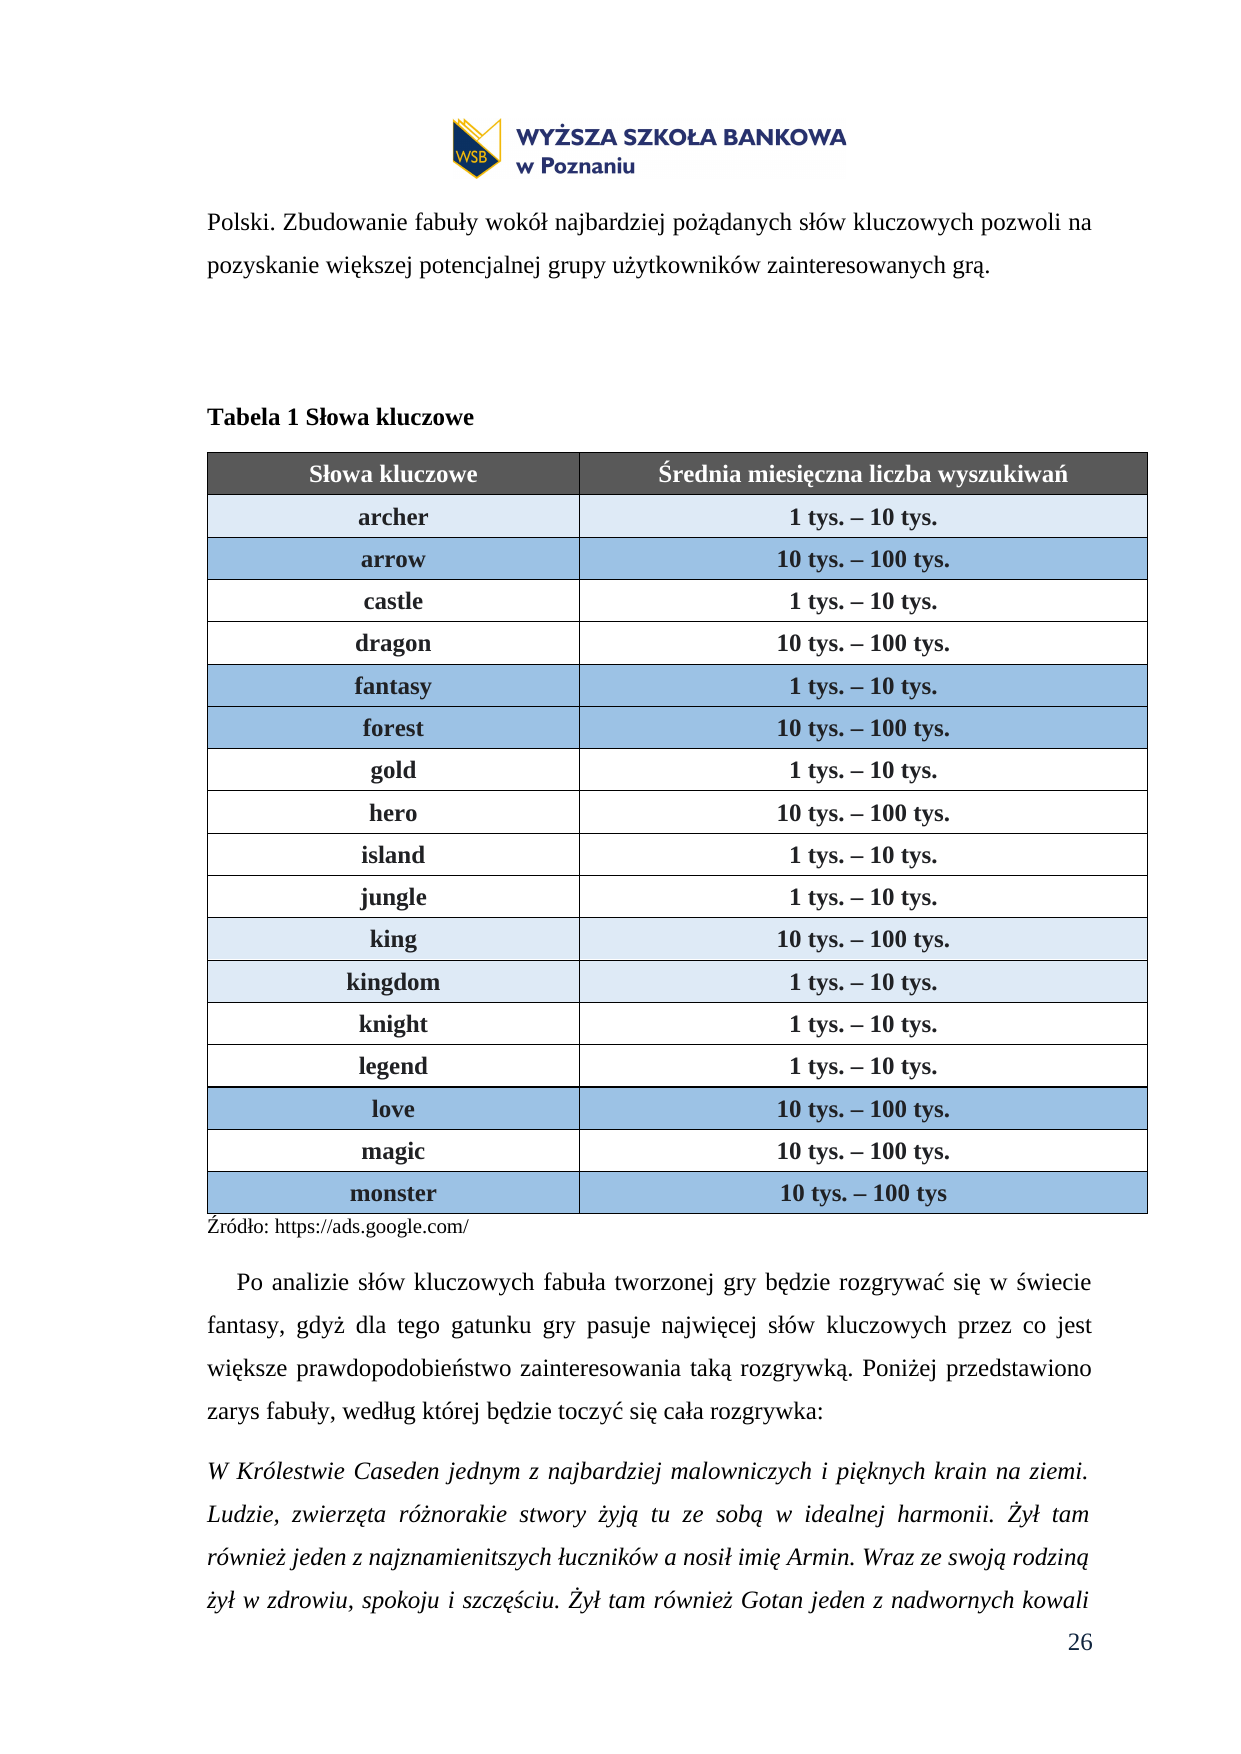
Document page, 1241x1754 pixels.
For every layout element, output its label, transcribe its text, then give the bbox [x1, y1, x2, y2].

text Źródło: https://ads.google.com/ [207, 1214, 1092, 1238]
table_cell 10 tys. – 100 tys. [580, 1130, 1147, 1171]
table_cell 10 tys. – 100 tys. [580, 1088, 1147, 1129]
table_cell magic [208, 1130, 579, 1171]
table_cell gold [208, 749, 579, 790]
table_cell 1 tys. – 10 tys. [580, 1003, 1147, 1044]
table_cell hero [208, 791, 579, 833]
table_cell fantasy [208, 665, 579, 706]
table_header Średnia miesięczna liczba wyszukiwań [580, 453, 1147, 494]
table_cell 1 tys. – 10 tys. [580, 495, 1147, 537]
table_cell archer [208, 495, 579, 537]
table_cell kingdom [208, 961, 579, 1002]
table_cell 10 tys. – 100 tys. [580, 622, 1147, 663]
table_cell 10 tys. – 100 tys. [580, 707, 1147, 748]
table_cell knight [208, 1003, 579, 1044]
table_cell 1 tys. – 10 tys. [580, 876, 1147, 917]
table_cell 1 tys. – 10 tys. [580, 961, 1147, 1002]
table_cell legend [208, 1045, 579, 1086]
text Po analizie słów kluczowych fabuła tworzonej gry będzie rozgrywać się w świecie fantasy, gdyż dla tego gatunku gry pasuje najwięcej słów kluczowych przez co jest większe prawdopodobieństwo zainteresowania taką rozgrywką. Poniżej przedstawiono zarys fabuły, według której będzie toczyć się cała rozgrywka: [207, 1267, 1092, 1425]
table_cell dragon [208, 622, 579, 663]
table_cell 10 tys. – 100 tys. [580, 791, 1147, 833]
picture [452, 118, 847, 179]
table_cell monster [208, 1172, 579, 1213]
table_cell 1 tys. – 10 tys. [580, 580, 1147, 621]
table_cell 10 tys. – 100 tys. [580, 918, 1147, 959]
table_header Słowa kluczowe [208, 453, 579, 494]
table_cell forest [208, 707, 579, 748]
table_cell love [208, 1088, 579, 1129]
table_cell 1 tys. – 10 tys. [580, 834, 1147, 875]
table_cell 10 tys. – 100 tys [580, 1172, 1147, 1213]
table_cell arrow [208, 538, 579, 579]
table_cell island [208, 834, 579, 875]
table_cell 1 tys. – 10 tys. [580, 749, 1147, 790]
table_cell 10 tys. – 100 tys. [580, 538, 1147, 579]
table_cell king [208, 918, 579, 959]
table_cell jungle [208, 876, 579, 917]
table_cell 1 tys. – 10 tys. [580, 1045, 1147, 1086]
table_cell castle [208, 580, 579, 621]
table_cell 1 tys. – 10 tys. [580, 665, 1147, 706]
text Tabela 1 Słowa kluczowe [207, 402, 1092, 431]
